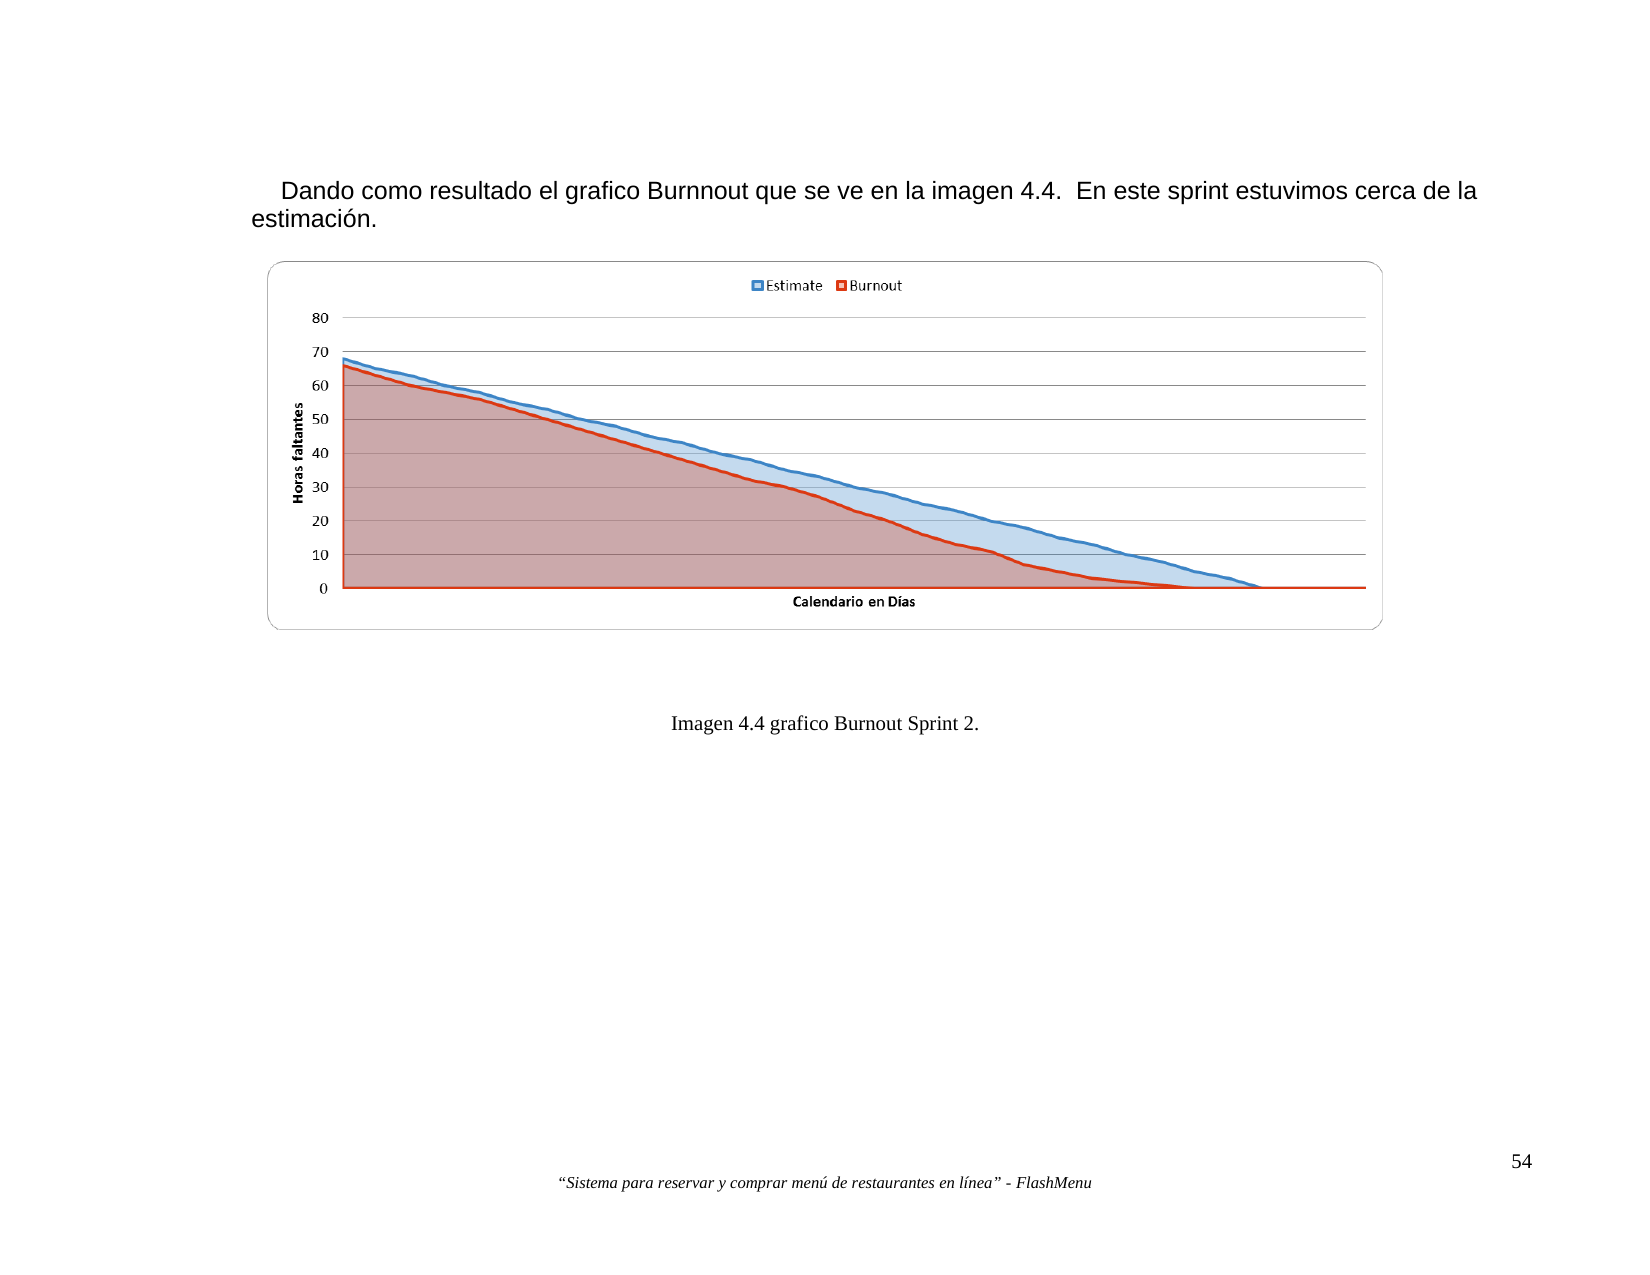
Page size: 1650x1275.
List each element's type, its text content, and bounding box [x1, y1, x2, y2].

text Dando como resultado el grafico Burnnout que se ve en la imagen 4.4. En este sprint estuvimos cerca de la estimación. [251, 176, 1532, 233]
picture [267, 261, 1383, 630]
